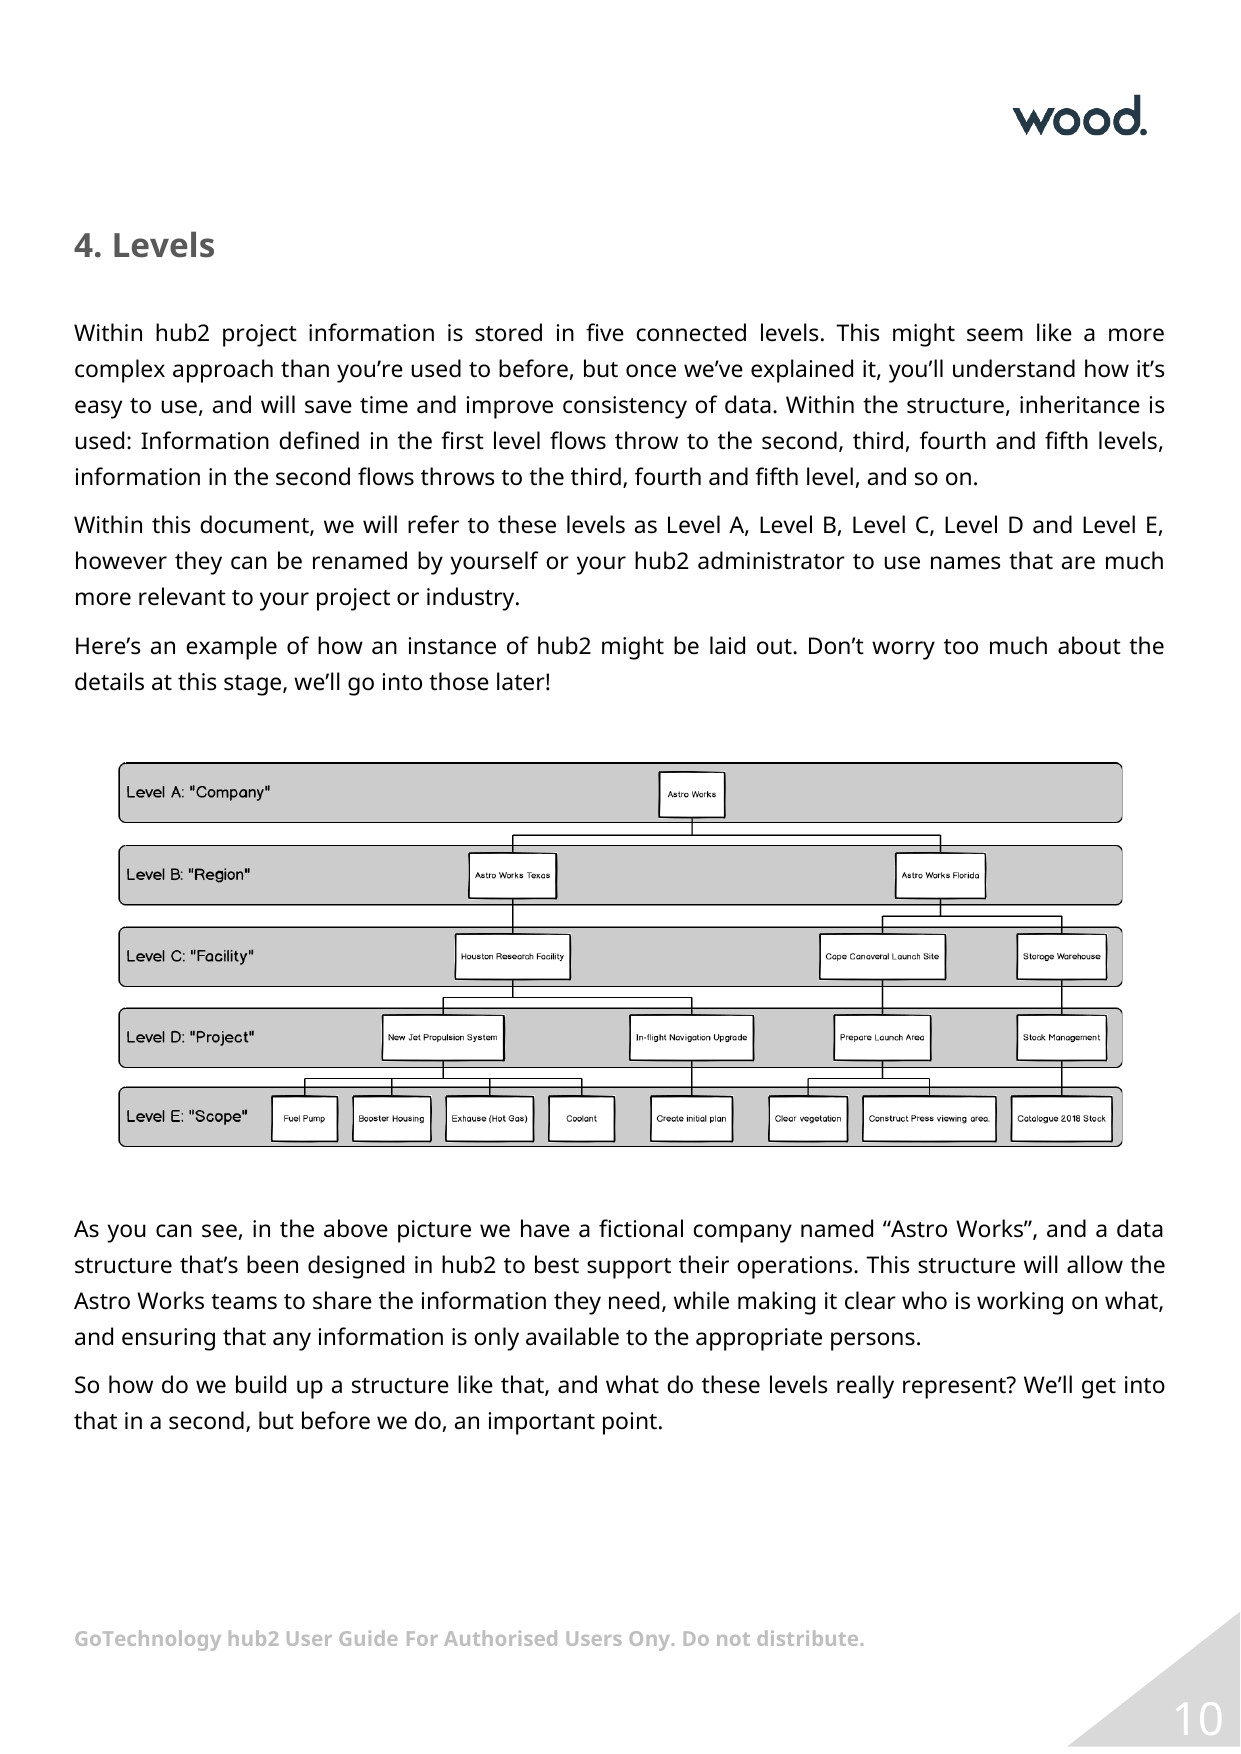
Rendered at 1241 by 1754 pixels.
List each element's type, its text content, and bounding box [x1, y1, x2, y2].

text Here’s an example of how an instance of hub2 might be laid out. Don’t worry too much about the details at this stage, we’ll go into those later! [74, 630, 1167, 697]
text Within hub2 project information is stored in five connected levels. This might seem like a more complex approach than you’re used to before, but once we’ve explained it, you’ll understand how it’s easy to use, and will save time and improve consistency of data. Within the structure, inheritance is used: Information defined in the first level flows throw to the second, third, fourth and fifth levels, information in the second flows throws to the third, fourth and fifth level, and so on. [74, 317, 1167, 492]
text As you can see, in the above picture we have a fictional company named “Astro Works”, and a data structure that’s been designed in hub2 to best support their operations. This structure will allow the Astro Works teams to share the information they need, while making it clear who is working on what, and ensuring that any information is only available to the appropriate persons. [74, 1213, 1167, 1352]
picture [118, 762, 1123, 1147]
text So how do we build up a structure like that, and what do these levels really represent? We’ll get into that in a second, but before we do, an important point. [74, 1369, 1167, 1436]
picture [991, 73, 1167, 156]
text Within this document, we will refer to these levels as Level A, Level B, Level C, Level D and Level E, however they can be renamed by yourself or your hub2 administrator to use names that are much more relevant to your project or industry. [74, 509, 1167, 612]
subtitle Levels [74, 222, 1167, 267]
